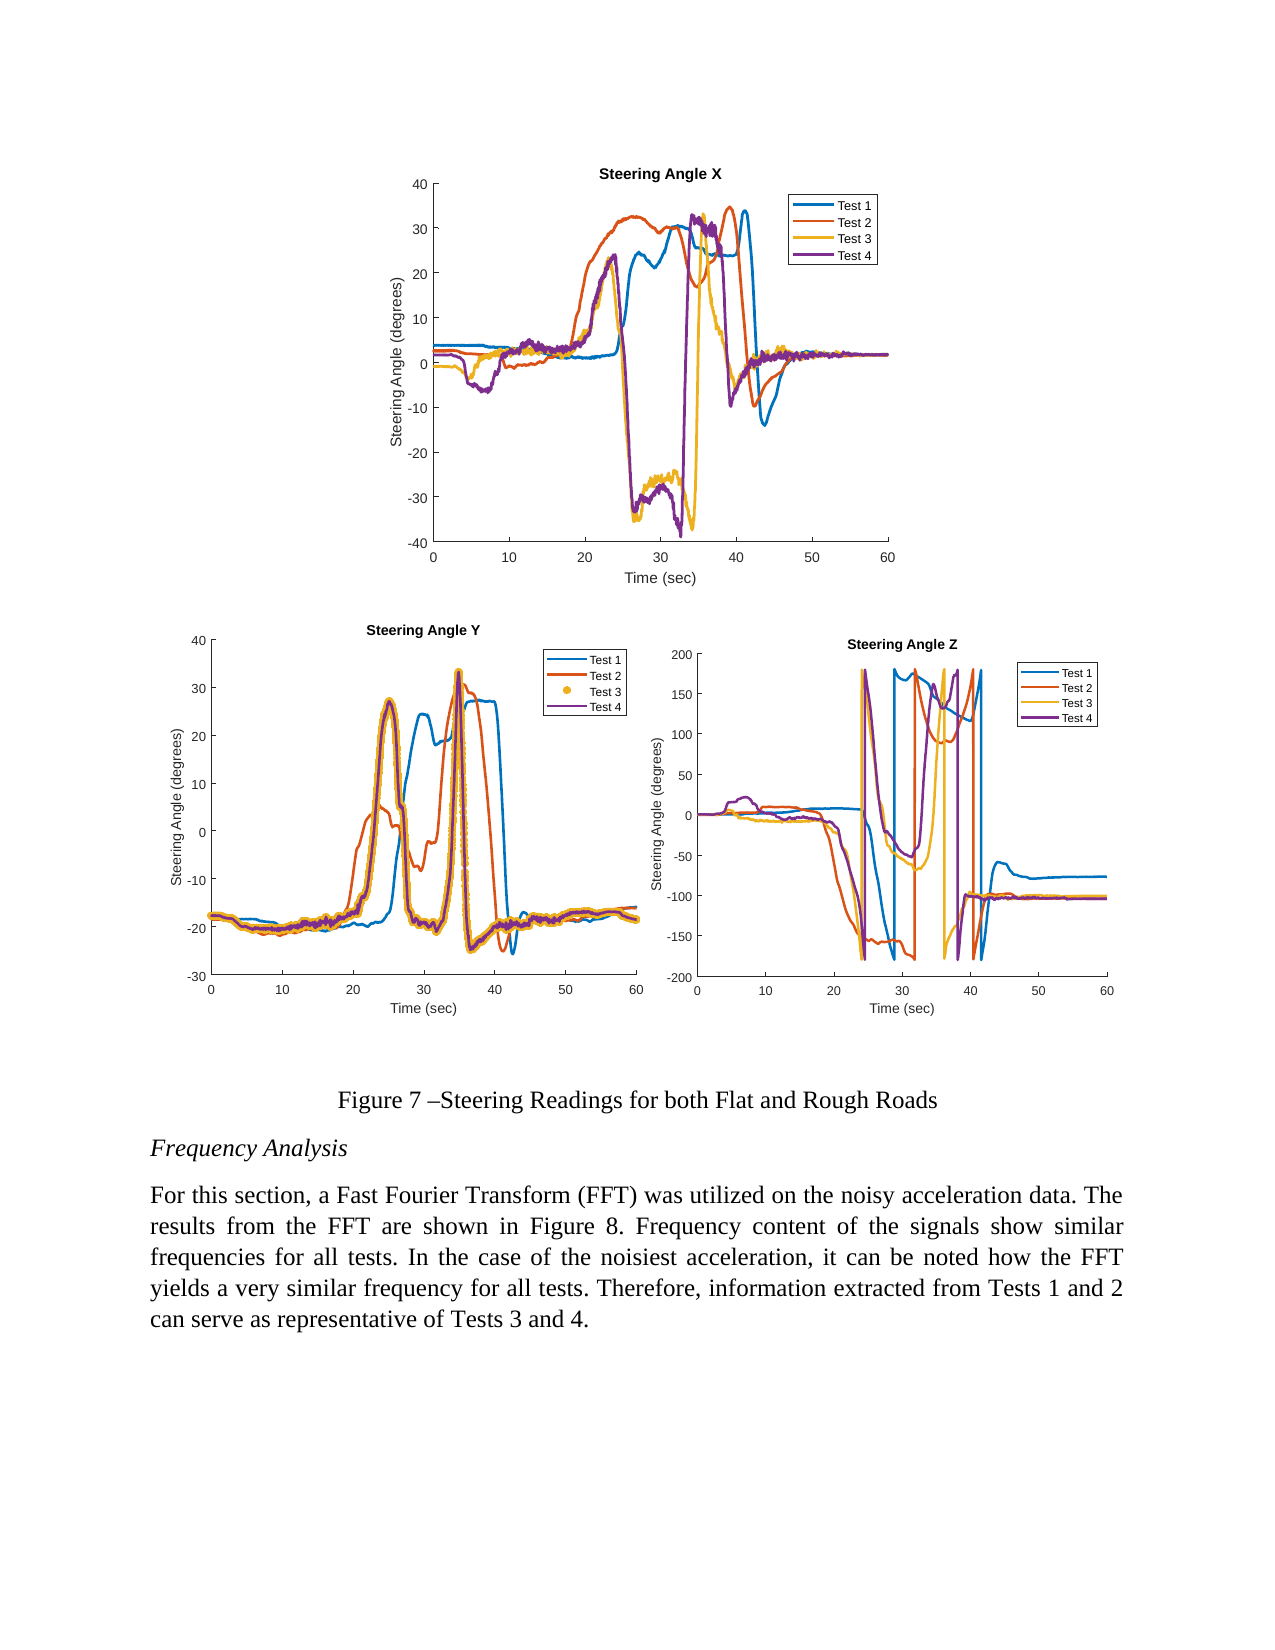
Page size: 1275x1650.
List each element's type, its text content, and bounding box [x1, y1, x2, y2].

text Frequency Analysis [150, 1133, 1125, 1161]
text For this section, a Fast Fourier Transform (FFT) was utilized on the noisy acceleration data. The results from the FFT are shown in Figure 8. Frequency content of the signals show similar frequencies for all tests. In the case of the noisiest acceleration, it can be noted how the FFT yields a very similar frequency for all tests. Therefore, information extracted from Tests 1 and 2 can serve as representative of Tests 3 and 4. [150, 1180, 1125, 1333]
text Figure 7 –Steering Readings for both Flat and Rough Roads [150, 1085, 1125, 1114]
